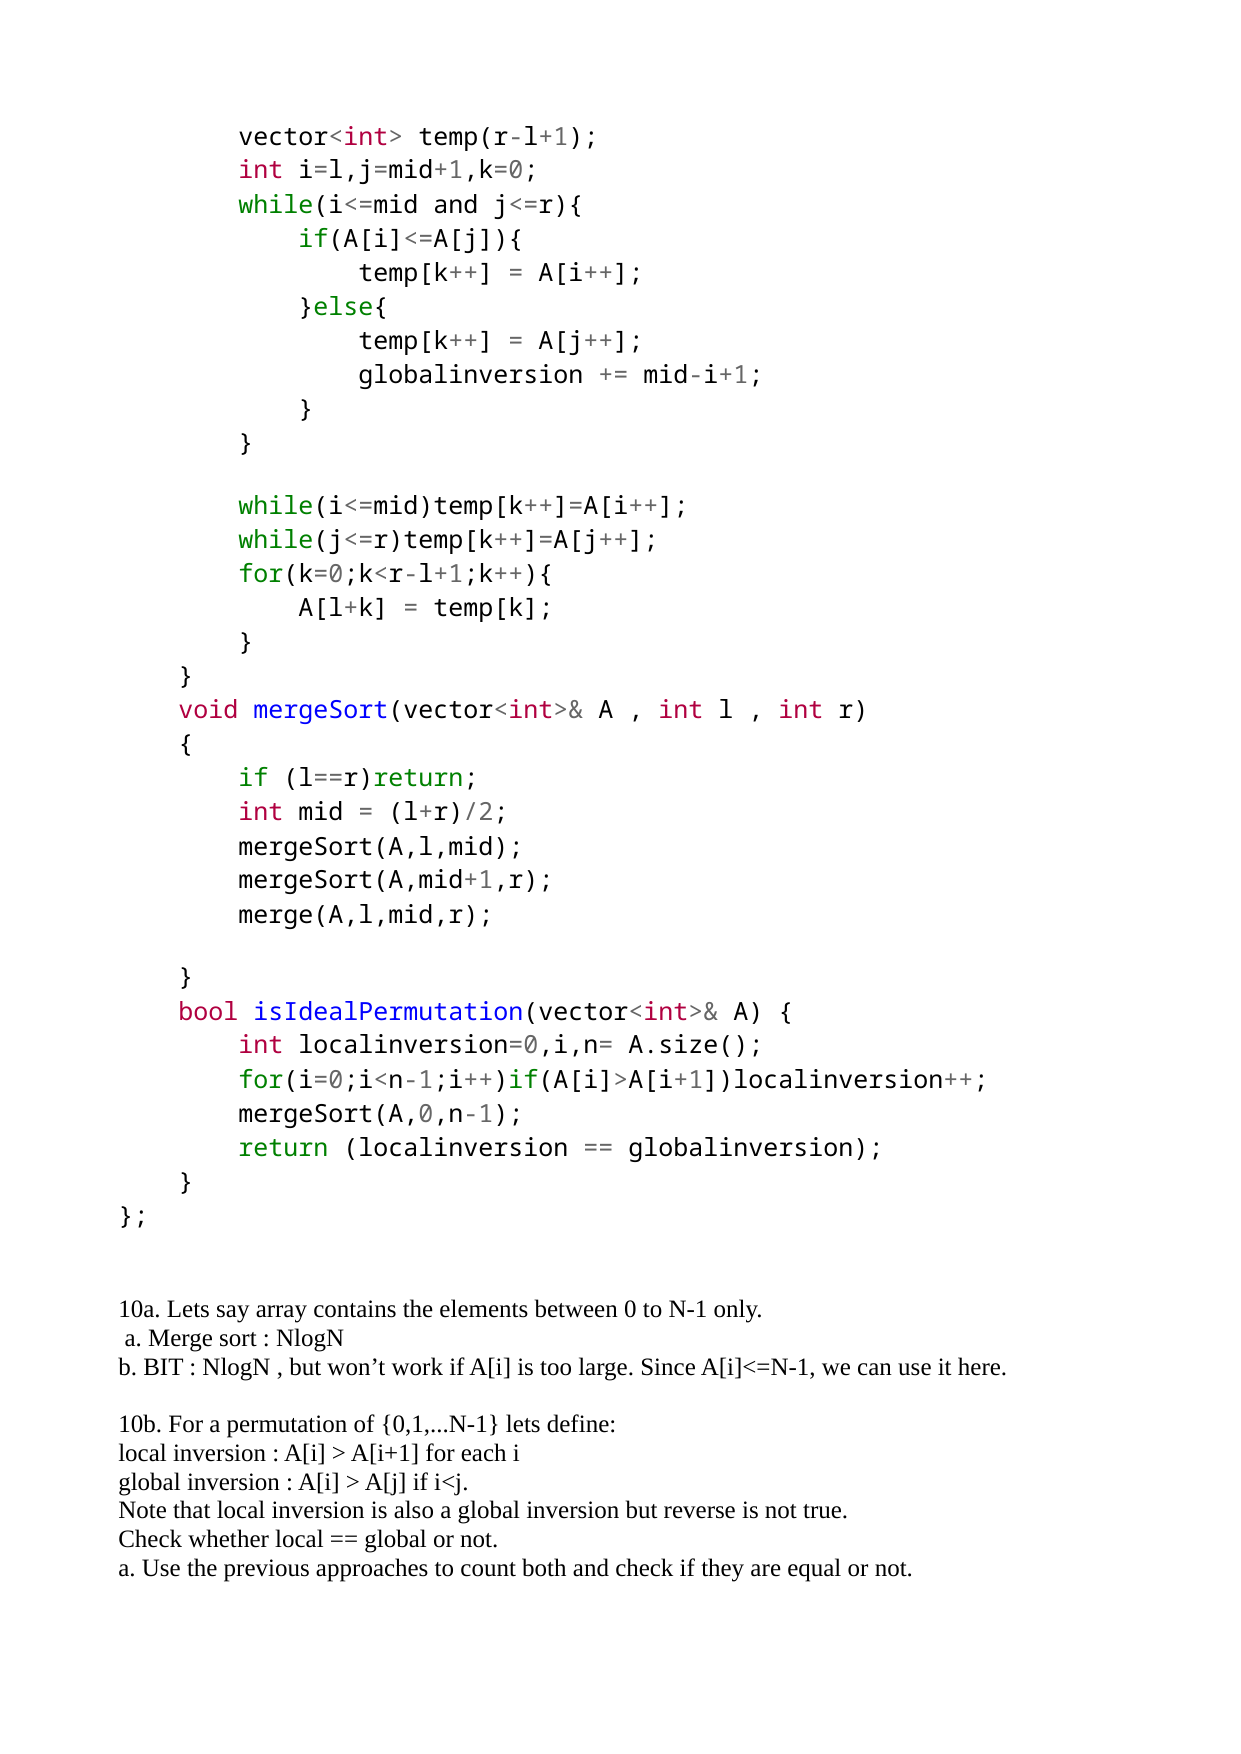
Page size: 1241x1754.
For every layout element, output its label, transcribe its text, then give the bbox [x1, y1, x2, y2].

text } [118, 391, 1122, 425]
text } [118, 1163, 1122, 1197]
text Note that local inversion is also a global inversion but reverse is not true. [118, 1496, 1122, 1524]
text void mergeSort(vector<int>& A , int l , int r) [118, 692, 1122, 726]
text while(i<=mid)temp[k++]=A[i++]; [118, 487, 1122, 522]
text int localinversion=0,i,n= A.size(); [118, 1027, 1122, 1061]
text }else{ [118, 288, 1122, 322]
text return (localinversion == globalinversion); [118, 1129, 1122, 1163]
text vector<int> temp(r-l+1); [118, 118, 1122, 152]
text } [118, 425, 1122, 459]
text } [118, 658, 1122, 692]
text for(k=0;k<r-l+1;k++){ [118, 556, 1122, 590]
text Check whether local == global or not. [118, 1524, 1122, 1553]
text while(i<=mid and j<=r){ [118, 186, 1122, 220]
text } [118, 959, 1122, 993]
text for(i=0;i<n-1;i++)if(A[i]>A[i+1])localinversion++; [118, 1061, 1122, 1095]
text b. BIT : NlogN , but won’t work if A[i] is too large. Since A[i]<=N-1, we can use it here. [118, 1352, 1122, 1381]
text bool isIdealPermutation(vector<int>& A) { [118, 993, 1122, 1027]
text local inversion : A[i] > A[i+1] for each i [118, 1438, 1122, 1467]
text int mid = (l+r)/2; [118, 794, 1122, 828]
text }; [118, 1197, 1122, 1232]
text merge(A,l,mid,r); [118, 896, 1122, 930]
text a. Use the previous approaches to count both and check if they are equal or not. [118, 1553, 1122, 1582]
text temp[k++] = A[j++]; [118, 322, 1122, 357]
text globalinversion += mid-i+1; [118, 357, 1122, 391]
text global inversion : A[i] > A[j] if i<j. [118, 1467, 1122, 1496]
text 10b. For a permutation of {0,1,...N-1} lets define: [118, 1409, 1122, 1438]
text { [118, 726, 1122, 760]
text if(A[i]<=A[j]){ [118, 220, 1122, 254]
text A[l+k] = temp[k]; [118, 590, 1122, 624]
text mergeSort(A,l,mid); [118, 828, 1122, 862]
text mergeSort(A,0,n-1); [118, 1095, 1122, 1129]
text temp[k++] = A[i++]; [118, 254, 1122, 288]
text 10a. Lets say array contains the elements between 0 to N-1 only. [118, 1294, 1122, 1323]
text } [118, 624, 1122, 658]
text mergeSort(A,mid+1,r); [118, 862, 1122, 896]
text int i=l,j=mid+1,k=0; [118, 152, 1122, 186]
text a. Merge sort : NlogN [118, 1323, 1122, 1352]
text if (l==r)return; [118, 760, 1122, 794]
text while(j<=r)temp[k++]=A[j++]; [118, 522, 1122, 556]
